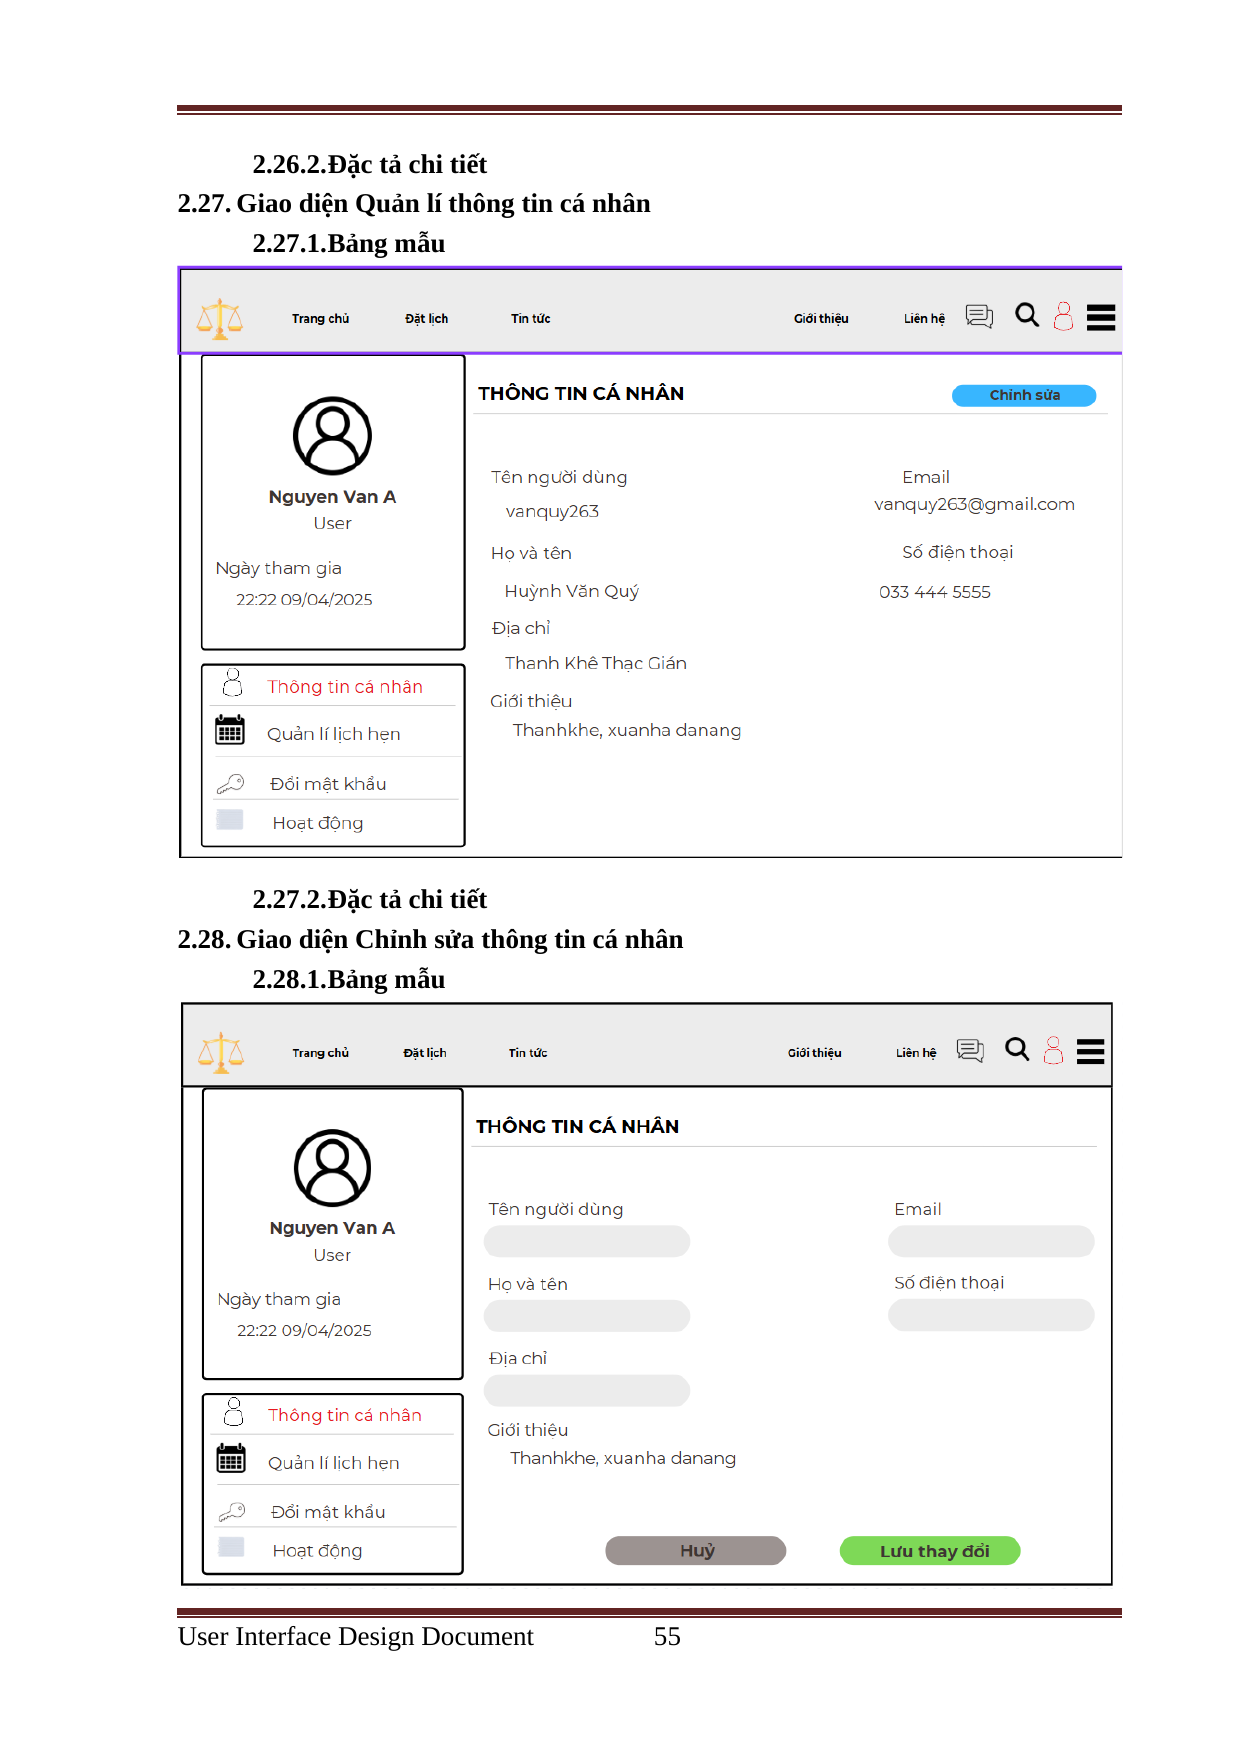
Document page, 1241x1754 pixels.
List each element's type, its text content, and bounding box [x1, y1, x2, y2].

subtitle Giao diện Quản lí thông tin cá nhân [177, 188, 1122, 219]
subtitle Bảng mẫu [252, 227, 1122, 259]
picture [177, 263, 1123, 858]
subtitle Đặc tả chi tiết [252, 883, 1122, 914]
subtitle Bảng mẫu [252, 963, 1122, 994]
picture [177, 998, 1123, 1589]
subtitle Đặc tả chi tiết [252, 148, 1122, 179]
subtitle Giao diện Chỉnh sửa thông tin cá nhân [177, 923, 1122, 954]
